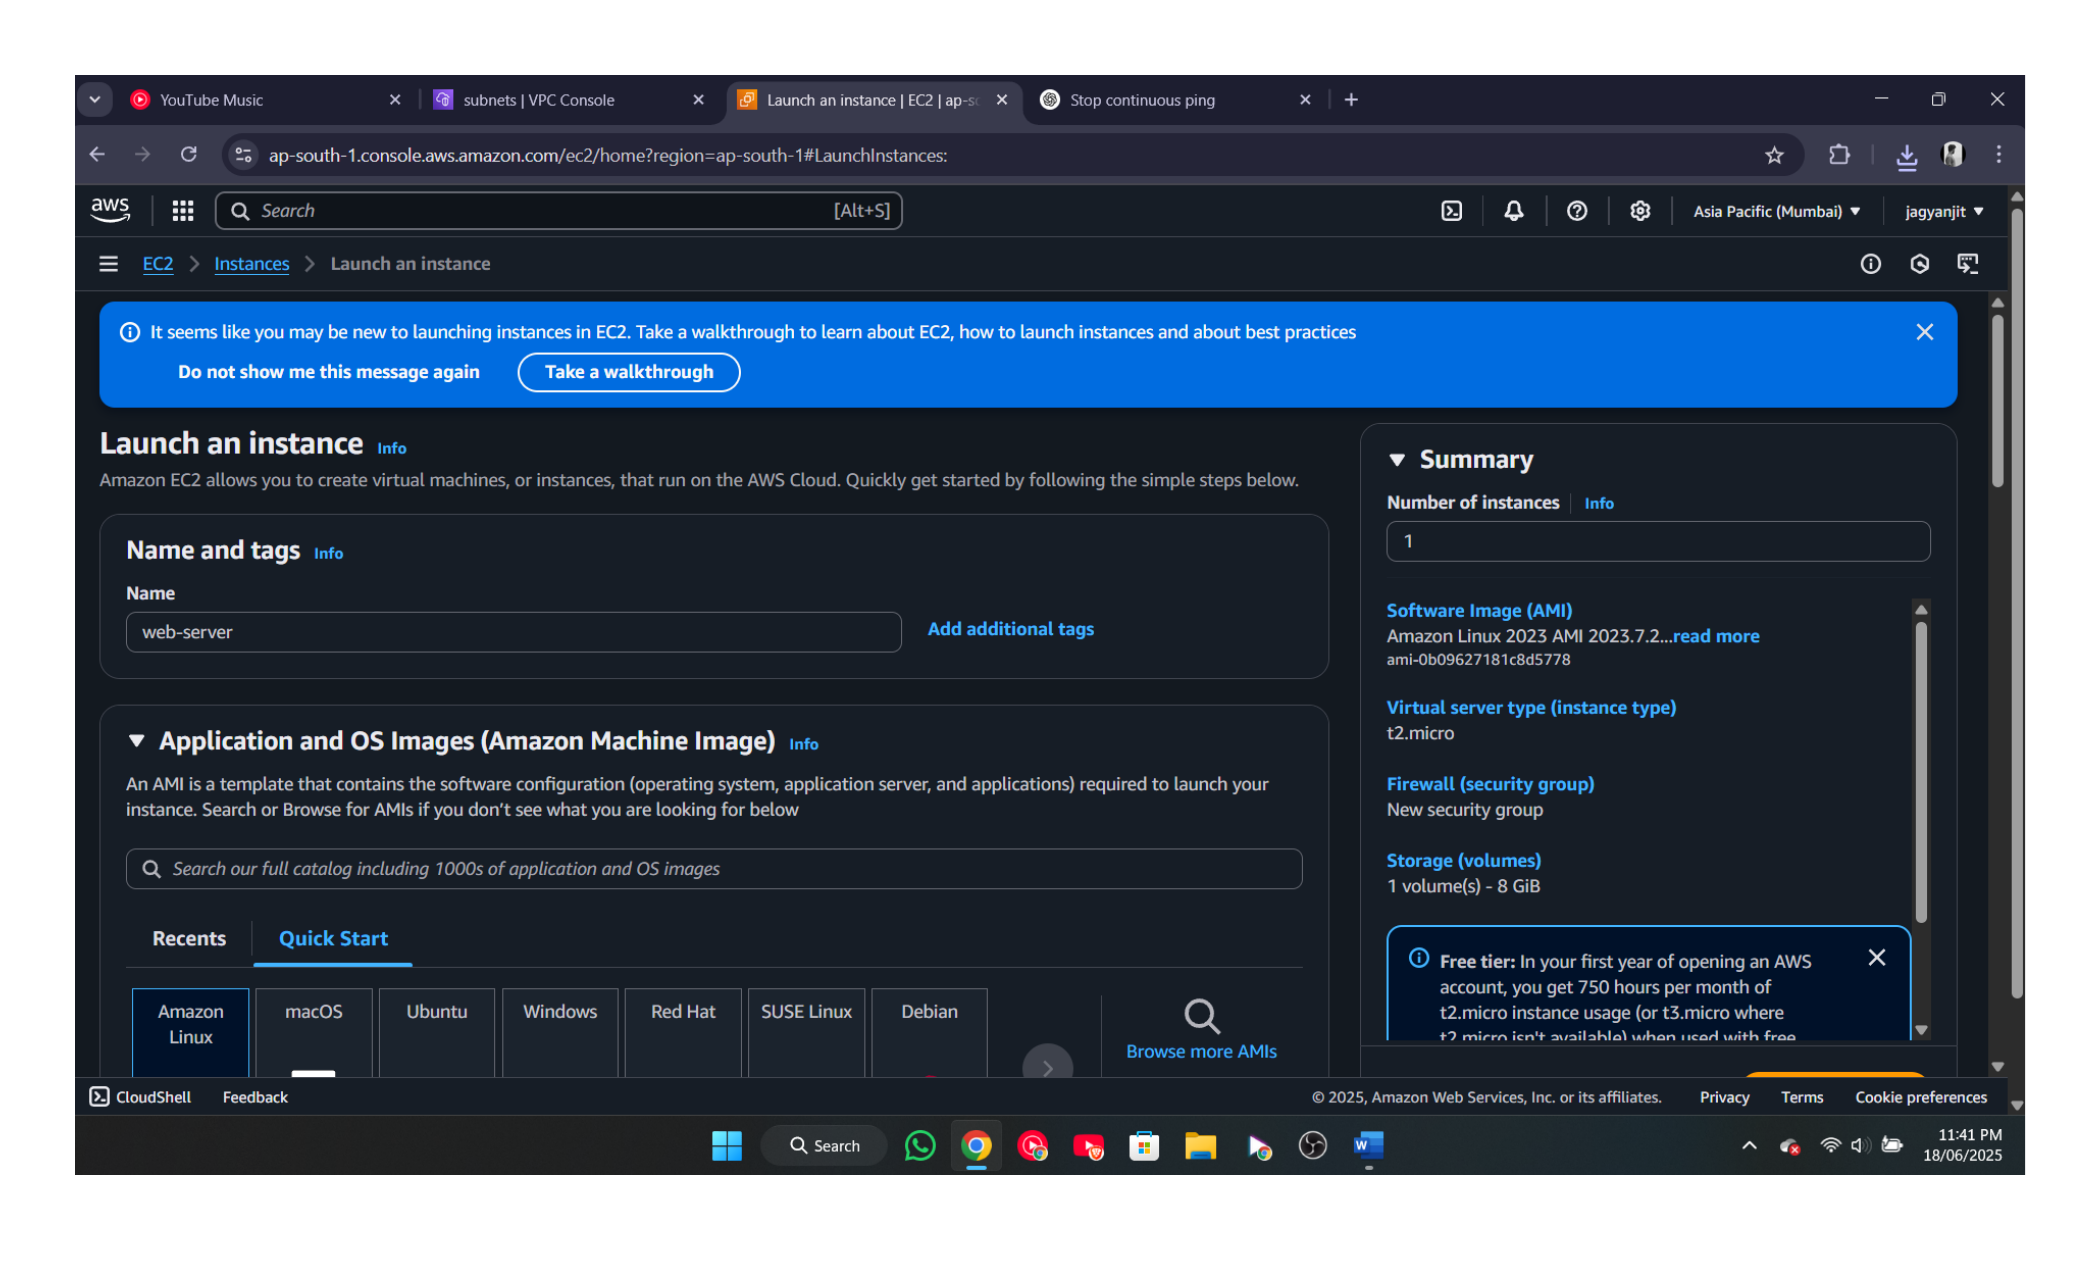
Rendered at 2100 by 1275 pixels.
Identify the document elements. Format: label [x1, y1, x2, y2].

picture [75, 75, 2026, 1175]
